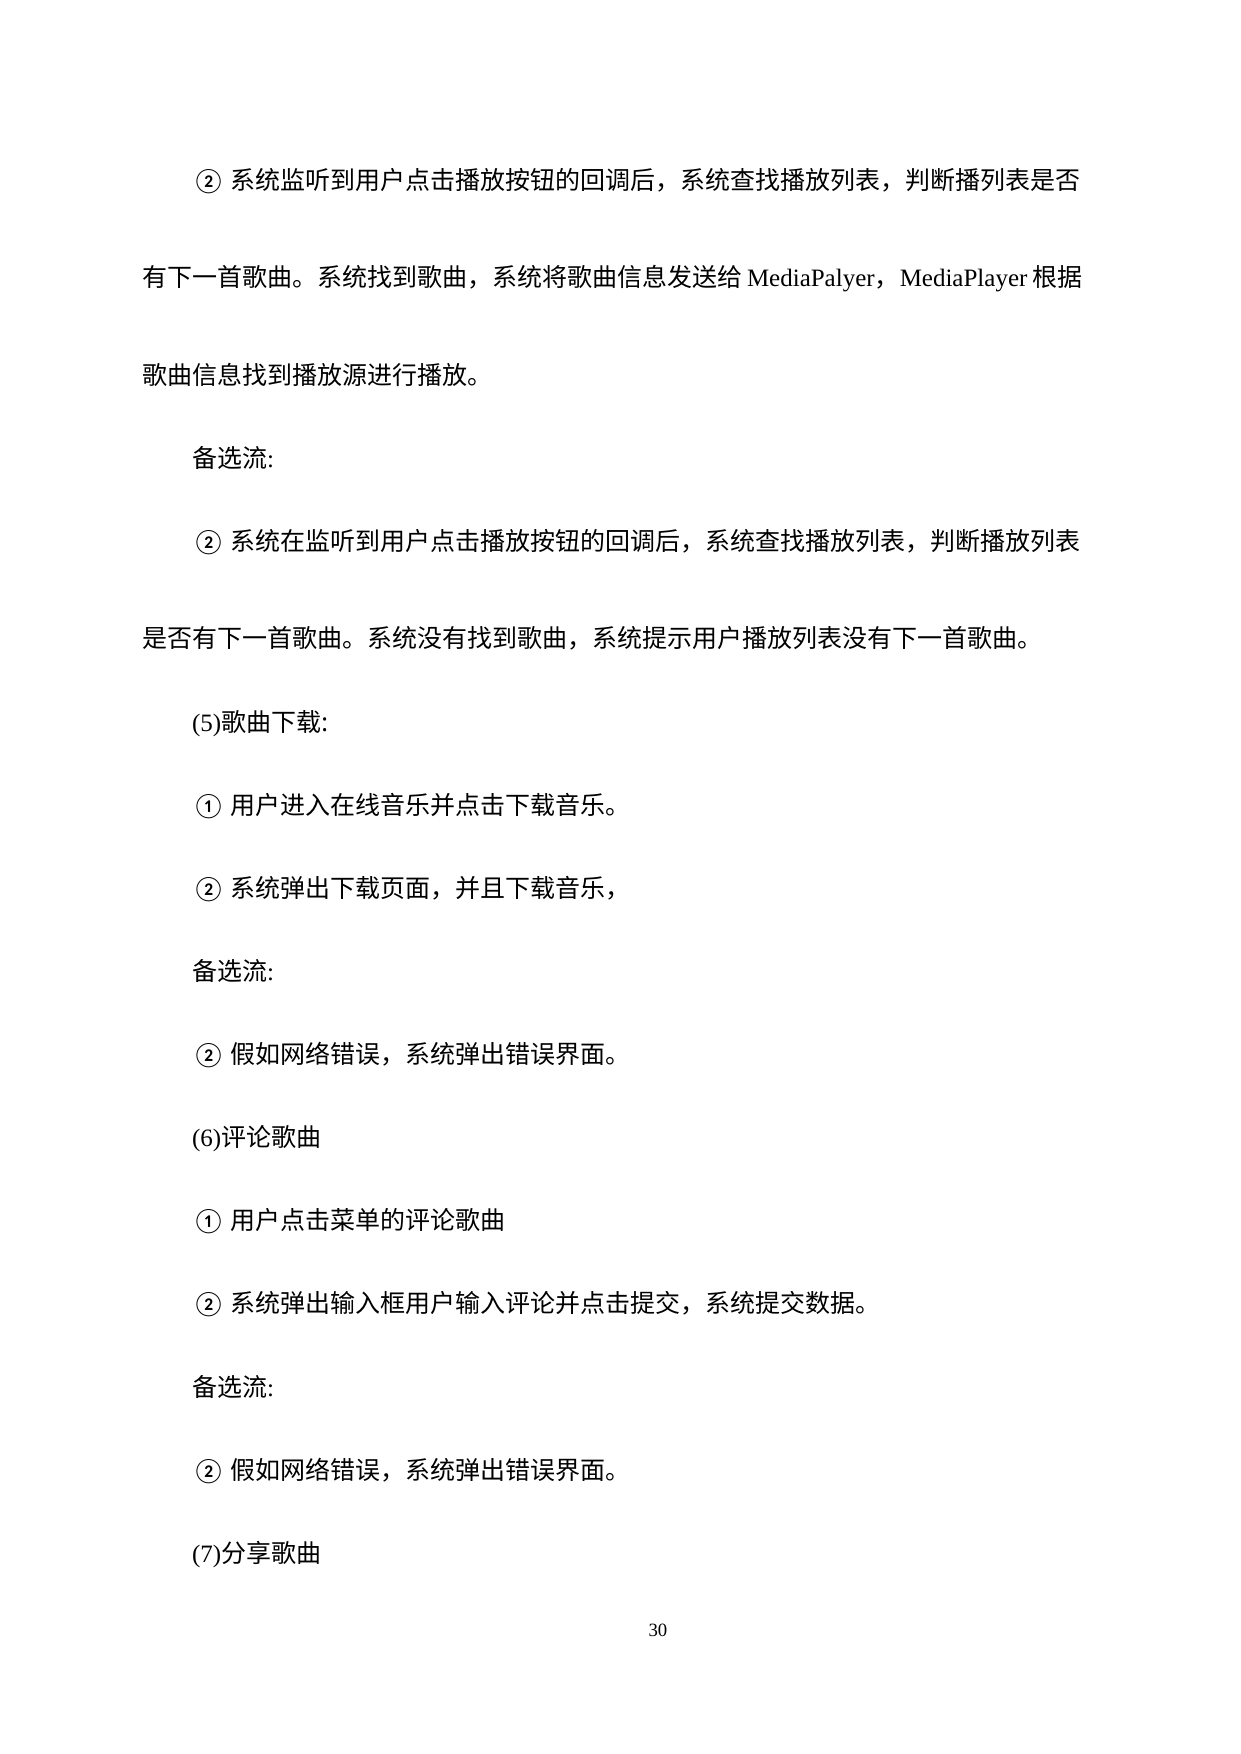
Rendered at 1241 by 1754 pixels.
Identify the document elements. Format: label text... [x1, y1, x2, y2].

text ②系统弹出下载页面，并且下载音乐， [142, 854, 1098, 919]
text (7)分享歌曲 [142, 1519, 1098, 1584]
text (6)评论歌曲 [142, 1103, 1098, 1168]
text ①用户点击菜单的评论歌曲 [142, 1186, 1098, 1251]
text 备选流: [142, 424, 1098, 489]
text 备选流: [142, 937, 1098, 1002]
text ②系统弹出输入框用户输入评论并点击提交，系统提交数据。 [142, 1269, 1098, 1334]
text ①用户进入在线音乐并点击下载音乐。 [142, 771, 1098, 836]
text ②系统监听到用户点击播放按钮的回调后，系统查找播放列表，判断播列表是否有下一首歌曲。系统找到歌曲，系统将歌曲信息发送给MediaPalyer，MediaPlayer根据歌曲信息找到播放源进行播放。 [142, 146, 1098, 406]
text (5)歌曲下载: [142, 688, 1098, 753]
text 备选流: [142, 1353, 1098, 1418]
text ②假如网络错误，系统弹出错误界面。 [142, 1020, 1098, 1085]
text ②系统在监听到用户点击播放按钮的回调后，系统查找播放列表，判断播放列表是否有下一首歌曲。系统没有找到歌曲，系统提示用户播放列表没有下一首歌曲。 [142, 507, 1098, 669]
text ②假如网络错误，系统弹出错误界面。 [142, 1436, 1098, 1501]
